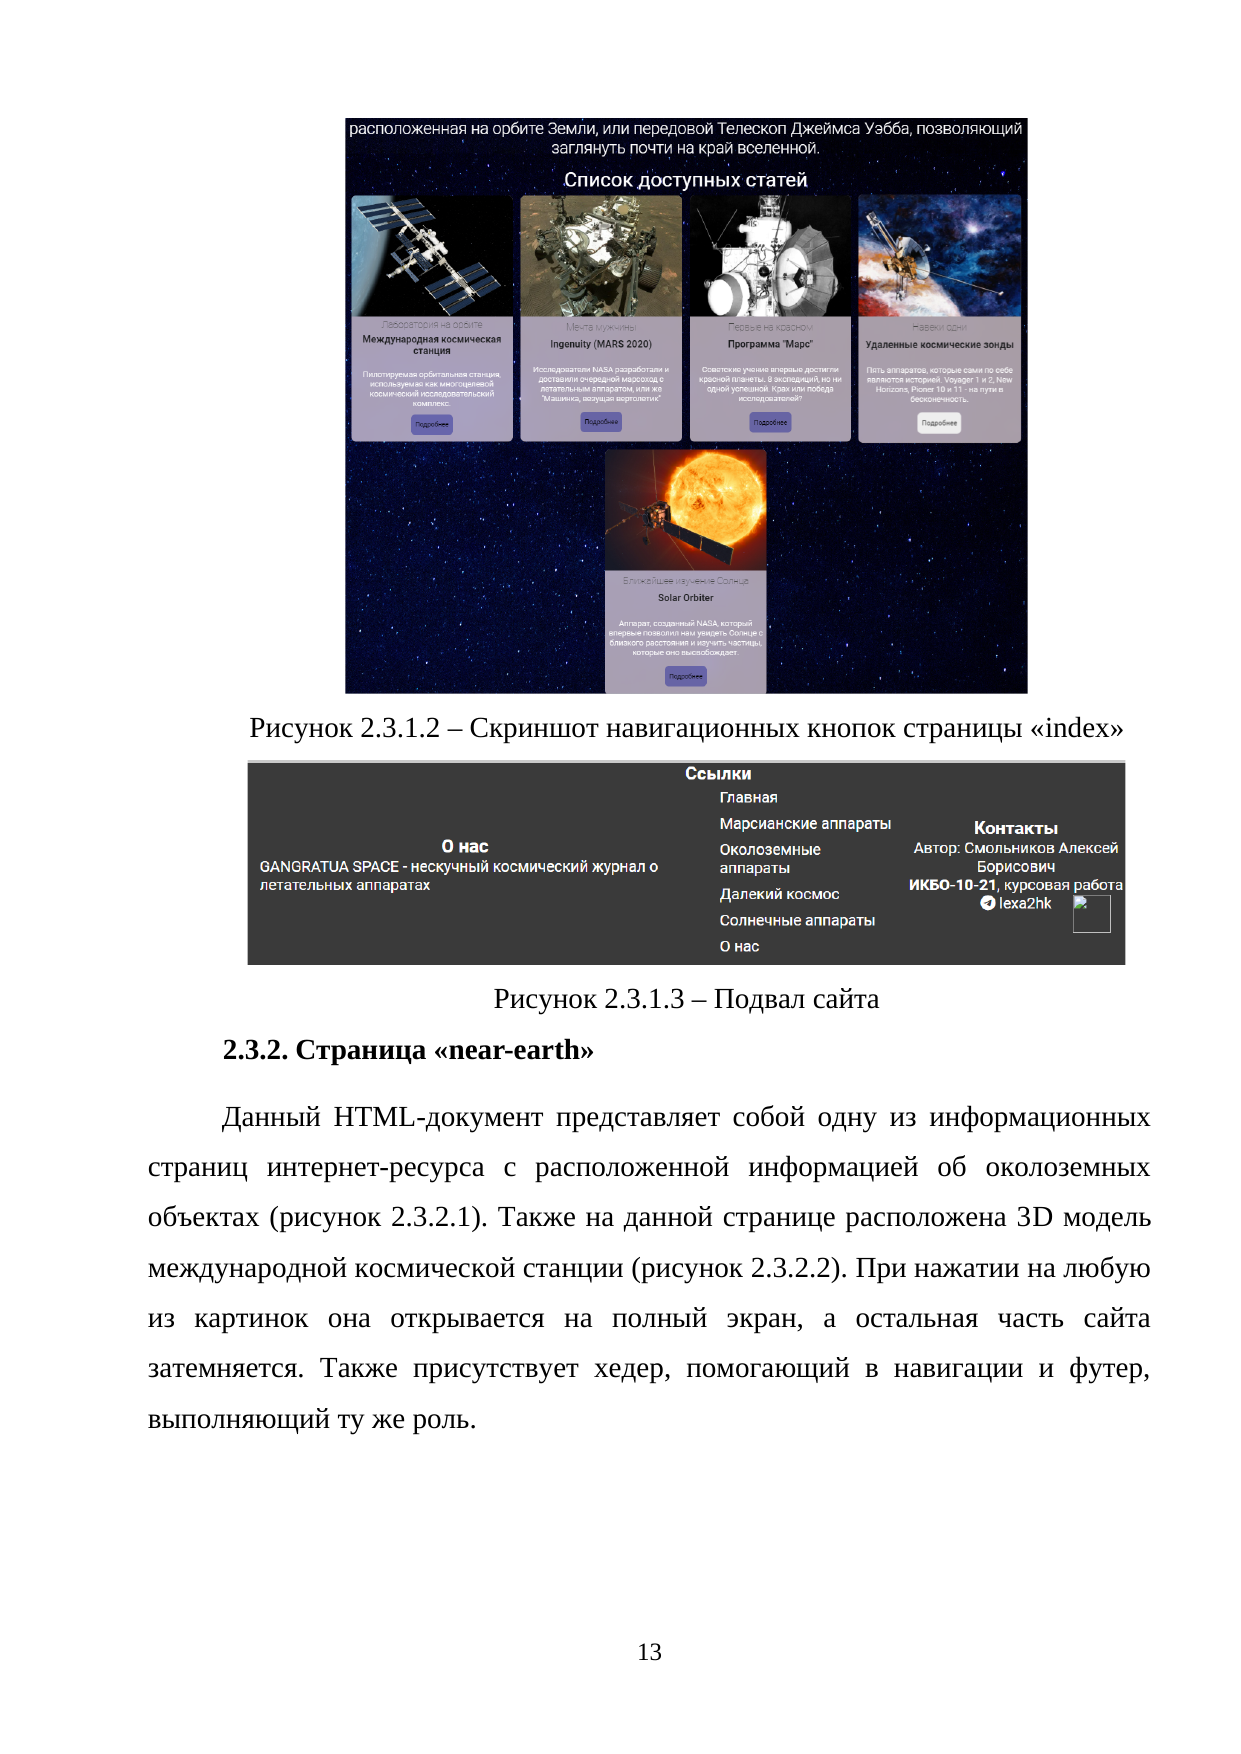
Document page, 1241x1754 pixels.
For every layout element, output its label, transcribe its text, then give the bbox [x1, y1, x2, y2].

picture [247, 760, 1126, 965]
text Рисунок 2.3.1.3 – Подвал сайта [148, 982, 1152, 1015]
picture [345, 118, 1028, 694]
text Рисунок 2.3.1.2 – Скриншот навигационных кнопок страницы «index» [148, 710, 1152, 744]
text Данный HTML-документ представляет собой одну из информационных страниц интернет-ресурса с расположенной информацией об околоземных объектах (рисунок 2.3.2.1). Также на данной странице расположена 3D модель международной космической станции (рисунок 2.3.2.2). При нажатии на любую из картинок она открывается на полный экран, а остальная часть сайта затемняется. Также присутствует хедер, помогающий в навигации и футер, выполняющий ту же роль. [148, 1099, 1152, 1434]
text Страница «near-earth» [223, 1032, 1152, 1065]
